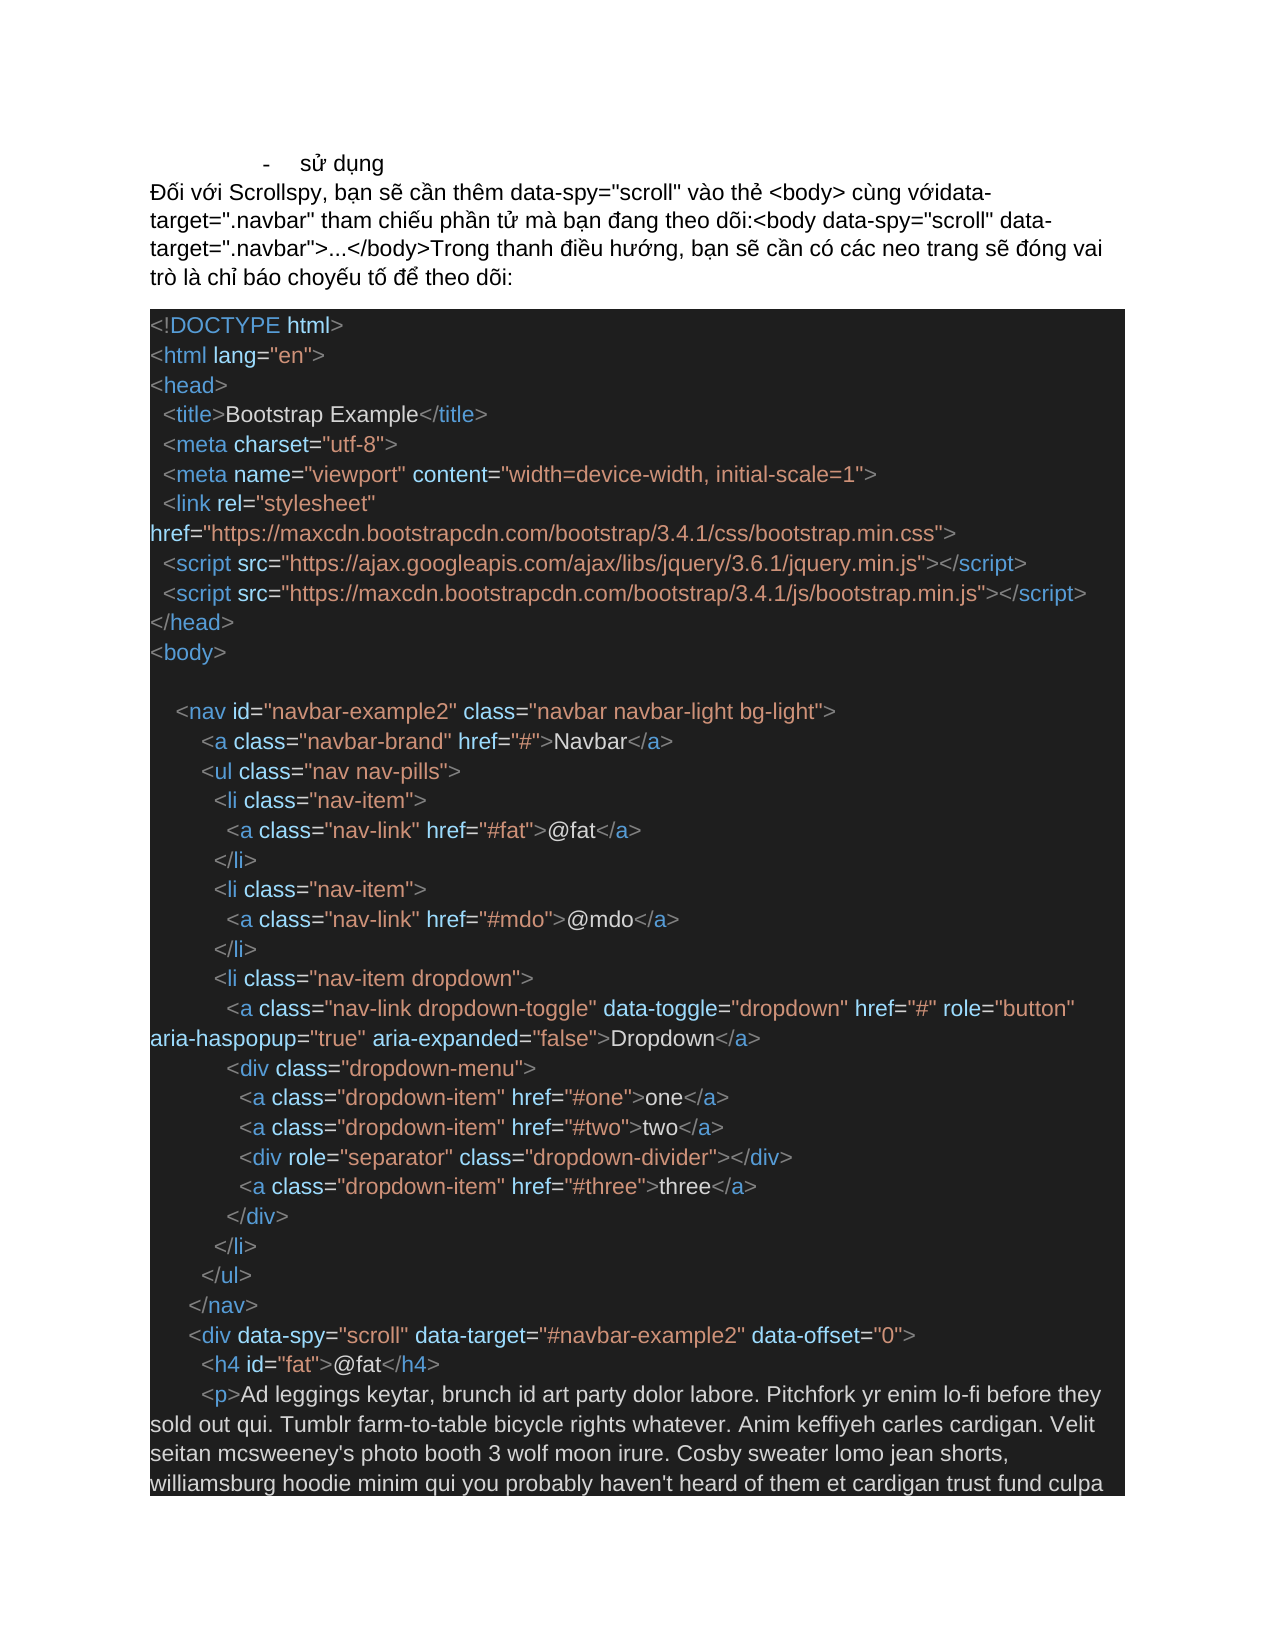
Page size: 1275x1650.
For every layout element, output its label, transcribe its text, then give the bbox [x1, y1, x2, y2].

text <ul class="nav nav-pills"> [150, 754, 1125, 784]
text <link rel="stylesheet" href="https://maxcdn.bootstrapcdn.com/bootstrap/3.4.1/css/bootstrap.min.css"> [150, 487, 1125, 546]
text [150, 1378, 1125, 1496]
text </li> [150, 1229, 1125, 1259]
text <li class="nav-item"> [150, 873, 1125, 903]
text <html lang="en"> [150, 339, 1125, 368]
text </head> [150, 606, 1125, 636]
text <script src="https://ajax.googleapis.com/ajax/libs/jquery/3.6.1/jquery.min.js"></script> [150, 546, 1125, 576]
text <!DOCTYPE html> [150, 309, 1125, 339]
text <div class="dropdown-menu"> [150, 1051, 1125, 1081]
text </li> [150, 843, 1125, 873]
text <a class="dropdown-item" href="#three">three</a> [150, 1170, 1125, 1199]
text <title>Bootstrap Example</title> [150, 398, 1125, 428]
text <body> [150, 636, 1125, 665]
text <a class="nav-link dropdown-toggle" data-toggle="dropdown" href="#" role="button" aria-haspopup="true" aria-expanded="false">Dropdown</a> [150, 992, 1125, 1051]
list sử dụng [262, 150, 1125, 176]
text <li class="nav-item dropdown"> [150, 962, 1125, 992]
text <meta name="viewport" content="width=device-width, initial-scale=1"> [150, 457, 1125, 487]
text <a class="navbar-brand" href="#">Navbar</a> [150, 724, 1125, 754]
text </div> [150, 1199, 1125, 1229]
text </ul> [150, 1259, 1125, 1289]
text </nav> [150, 1289, 1125, 1318]
text <a class="nav-link" href="#mdo">@mdo</a> [150, 903, 1125, 932]
text <div data-spy="scroll" data-target="#navbar-example2" data-offset="0"> [150, 1318, 1125, 1348]
text </li> [150, 932, 1125, 962]
text <div role="separator" class="dropdown-divider"></div> [150, 1140, 1125, 1170]
text <a class="dropdown-item" href="#two">two</a> [150, 1111, 1125, 1140]
text <meta charset="utf-8"> [150, 428, 1125, 457]
text <li class="nav-item"> [150, 784, 1125, 814]
text <script src="https://maxcdn.bootstrapcdn.com/bootstrap/3.4.1/js/bootstrap.min.js"></script> [150, 576, 1125, 606]
text <a class="nav-link" href="#fat">@fat</a> [150, 814, 1125, 843]
text <h4 id="fat">@fat</h4> [150, 1348, 1125, 1378]
text <head> [150, 368, 1125, 398]
list Đối với Scrollspy, bạn sẽ cần thêm data-spy="scroll" vào thẻ <body> cùng vớidata-target=".navbar" tham chiếu phần tử mà bạn đang theo dõi:<body data-spy="scroll" data-target=".navbar">...</body>Trong thanh điều hướng, bạn sẽ cần có các neo trang sẽ đóng vai trò là chỉ báo choyếu tố để theo dõi: [150, 178, 1125, 290]
text <nav id="navbar-example2" class="navbar navbar-light bg-light"> [150, 695, 1125, 724]
text <a class="dropdown-item" href="#one">one</a> [150, 1081, 1125, 1111]
